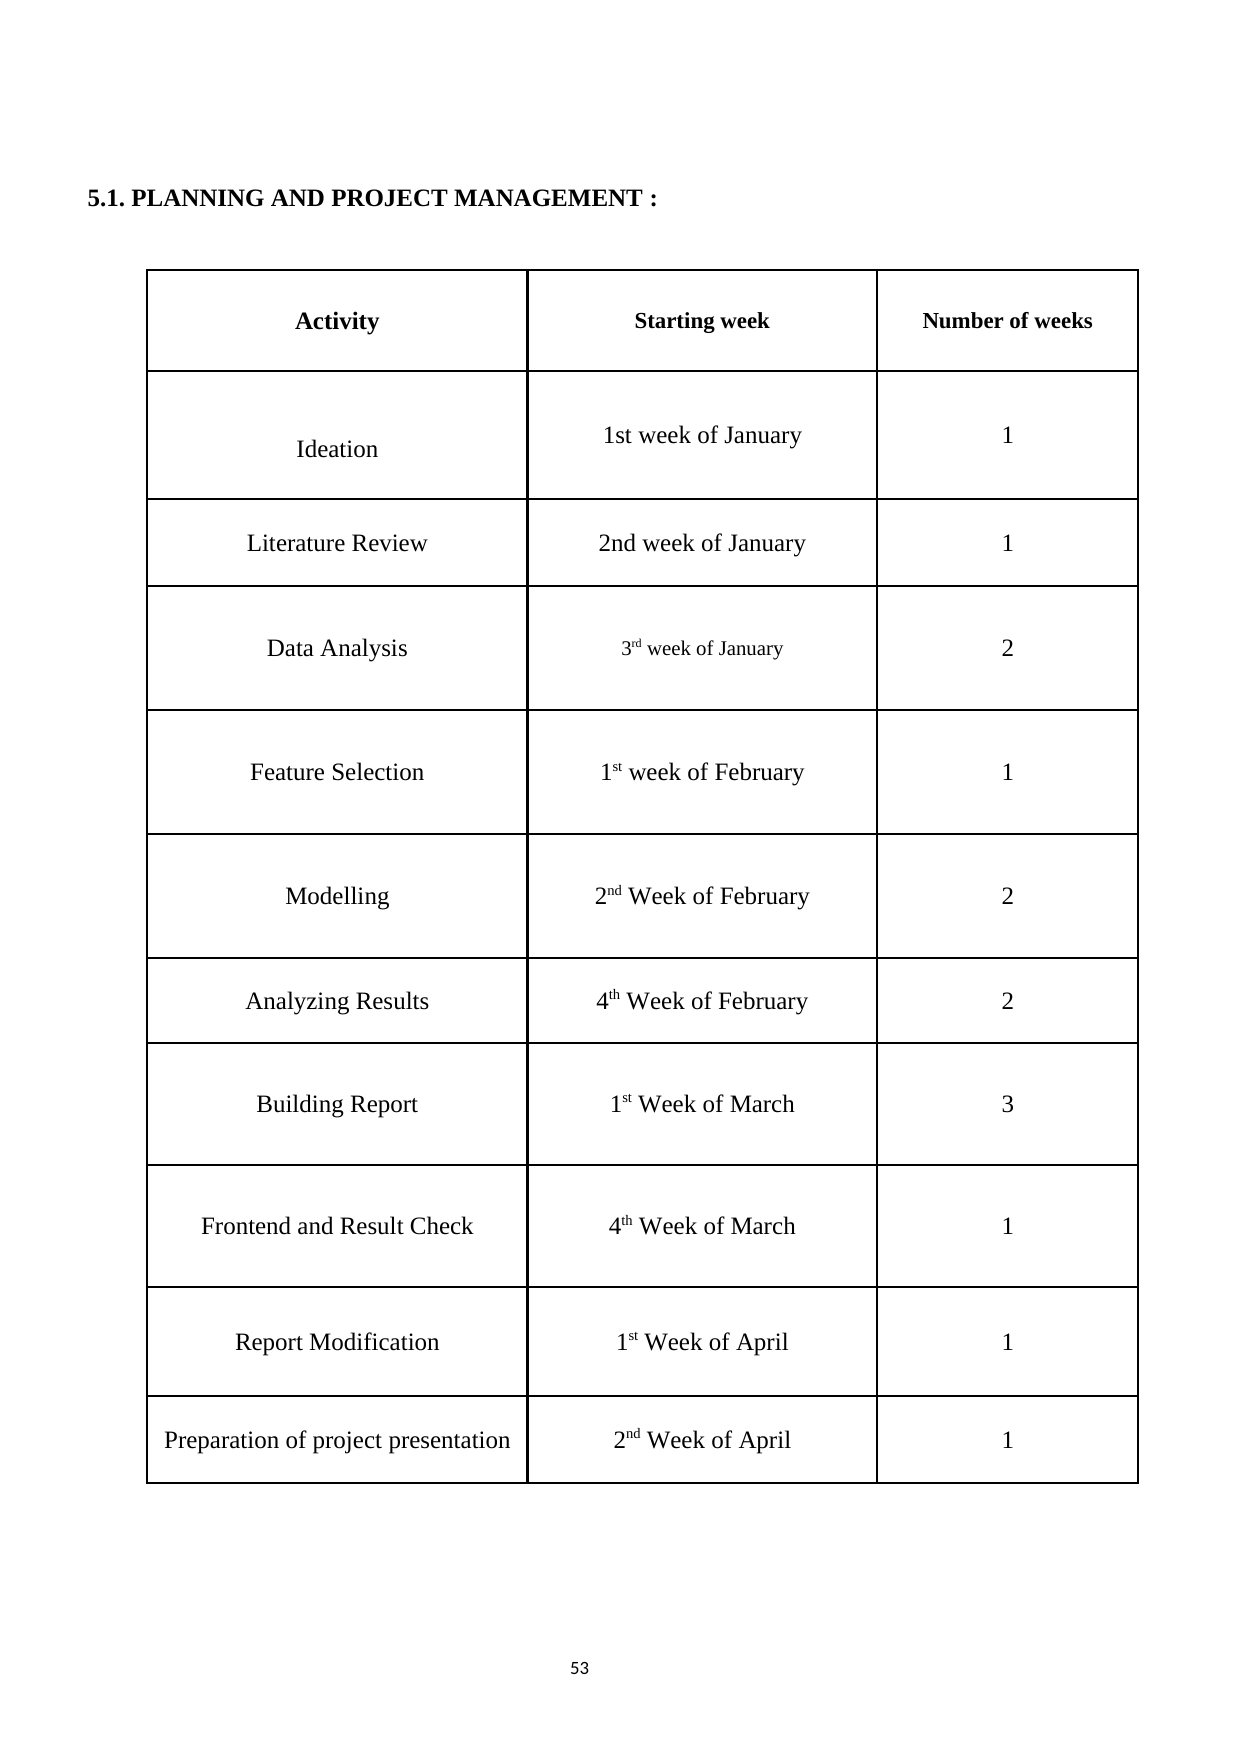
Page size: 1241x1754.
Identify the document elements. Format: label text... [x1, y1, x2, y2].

table_cell Report Modification [148, 1288, 526, 1395]
table_cell 2 [878, 959, 1137, 1042]
table_cell 3rd week of January [529, 587, 876, 709]
table_cell Ideation [148, 372, 526, 497]
table_header Activity [148, 271, 526, 370]
table_cell Feature Selection [148, 711, 526, 833]
table_cell 1st week of January [529, 372, 876, 497]
table_cell 2nd week of January [529, 500, 876, 585]
table_cell 1st Week of March [529, 1044, 876, 1164]
table_header Number of weeks [878, 271, 1137, 370]
table_cell 3 [878, 1044, 1137, 1164]
table_cell 4th Week of March [529, 1166, 876, 1286]
table_cell 1st Week of April [529, 1288, 876, 1395]
table_cell 2nd Week of April [529, 1397, 876, 1482]
table_cell Modelling [148, 835, 526, 957]
table_cell 1 [878, 500, 1137, 585]
table_cell Literature Review [148, 500, 526, 585]
table_cell Preparation of project presentation [148, 1397, 526, 1482]
table_cell 1 [878, 372, 1137, 497]
table_cell 1 [878, 1288, 1137, 1395]
table_cell 1 [878, 1397, 1137, 1482]
table_cell 2 [878, 587, 1137, 709]
table_cell Data Analysis [148, 587, 526, 709]
table_cell Frontend and Result Check [148, 1166, 526, 1286]
text 5.1. PLANNING AND PROJECT MANAGEMENT : [87, 183, 1170, 211]
table_cell 4th Week of February [529, 959, 876, 1042]
table_cell 2 [878, 835, 1137, 957]
table_cell 1 [878, 711, 1137, 833]
table_cell 1st week of February [529, 711, 876, 833]
table_cell 2nd Week of February [529, 835, 876, 957]
table_header Starting week [529, 271, 876, 370]
table_cell Analyzing Results [148, 959, 526, 1042]
table_cell Building Report [148, 1044, 526, 1164]
table_cell 1 [878, 1166, 1137, 1286]
